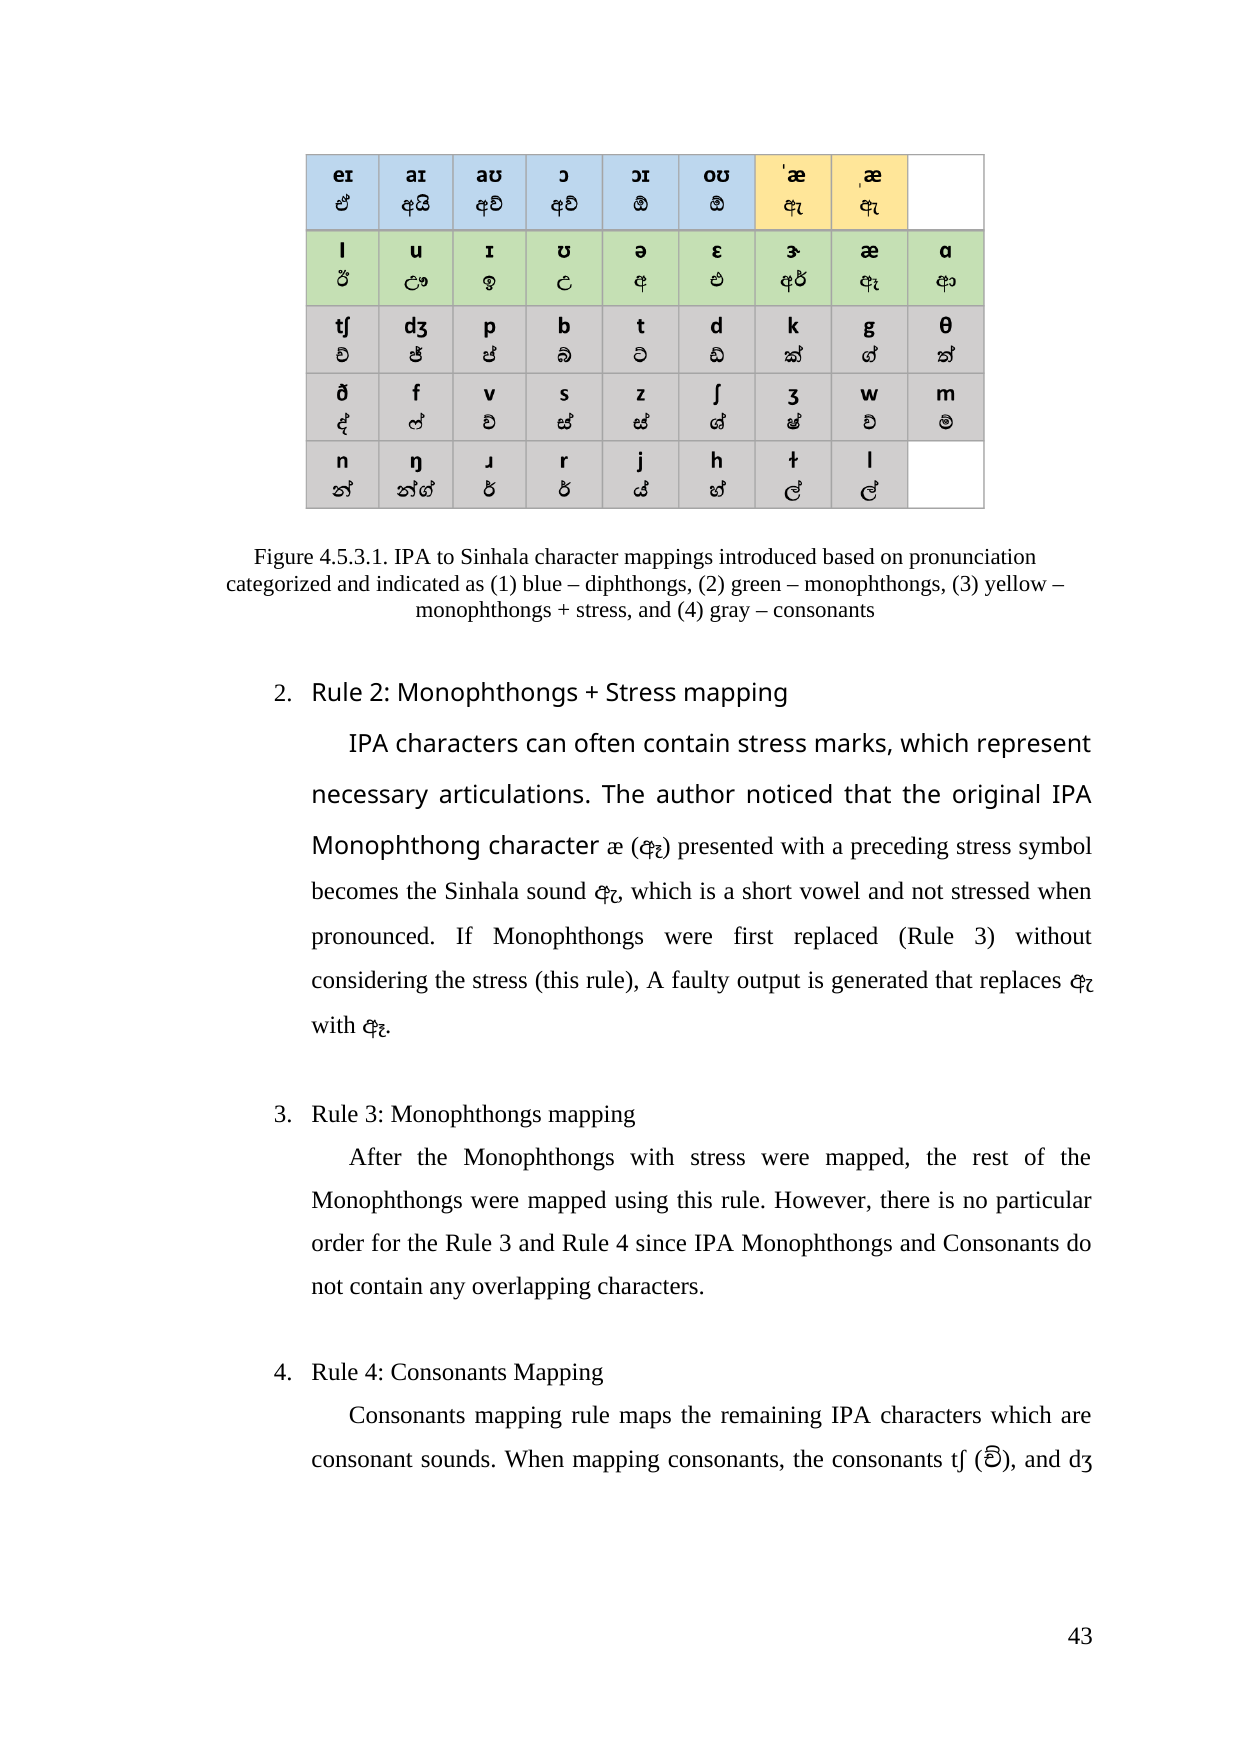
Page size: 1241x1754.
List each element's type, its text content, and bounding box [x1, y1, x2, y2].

list Rule 4: Consonants Mapping [274, 1357, 1092, 1386]
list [311, 1401, 1092, 1475]
list IPA characters can often contain stress marks, which represent necessary articulations. The author noticed that the original IPA Monophthong character æ (ඈ) presented with a preceding stress symbol becomes the Sinhala sound ඇ, which is a short vowel and not stressed when pronounced. If Monophthongs were first replaced (Rule 3) without considering the stress (this rule), A faulty output is generated that replaces ඇ with ඈ. [311, 725, 1092, 1040]
list After the Monophthongs with stress were mapped, the rest of the Monophthongs were mapped using this rule. However, there is no particular order for the Rule 3 and Rule 4 since IPA Monophthongs and Consonants do not contain any overlapping characters. [311, 1142, 1092, 1300]
list Rule 3: Monophthongs mapping [274, 1099, 1092, 1127]
list Rule 2: Monophthongs + Stress mapping [274, 148, 1092, 708]
